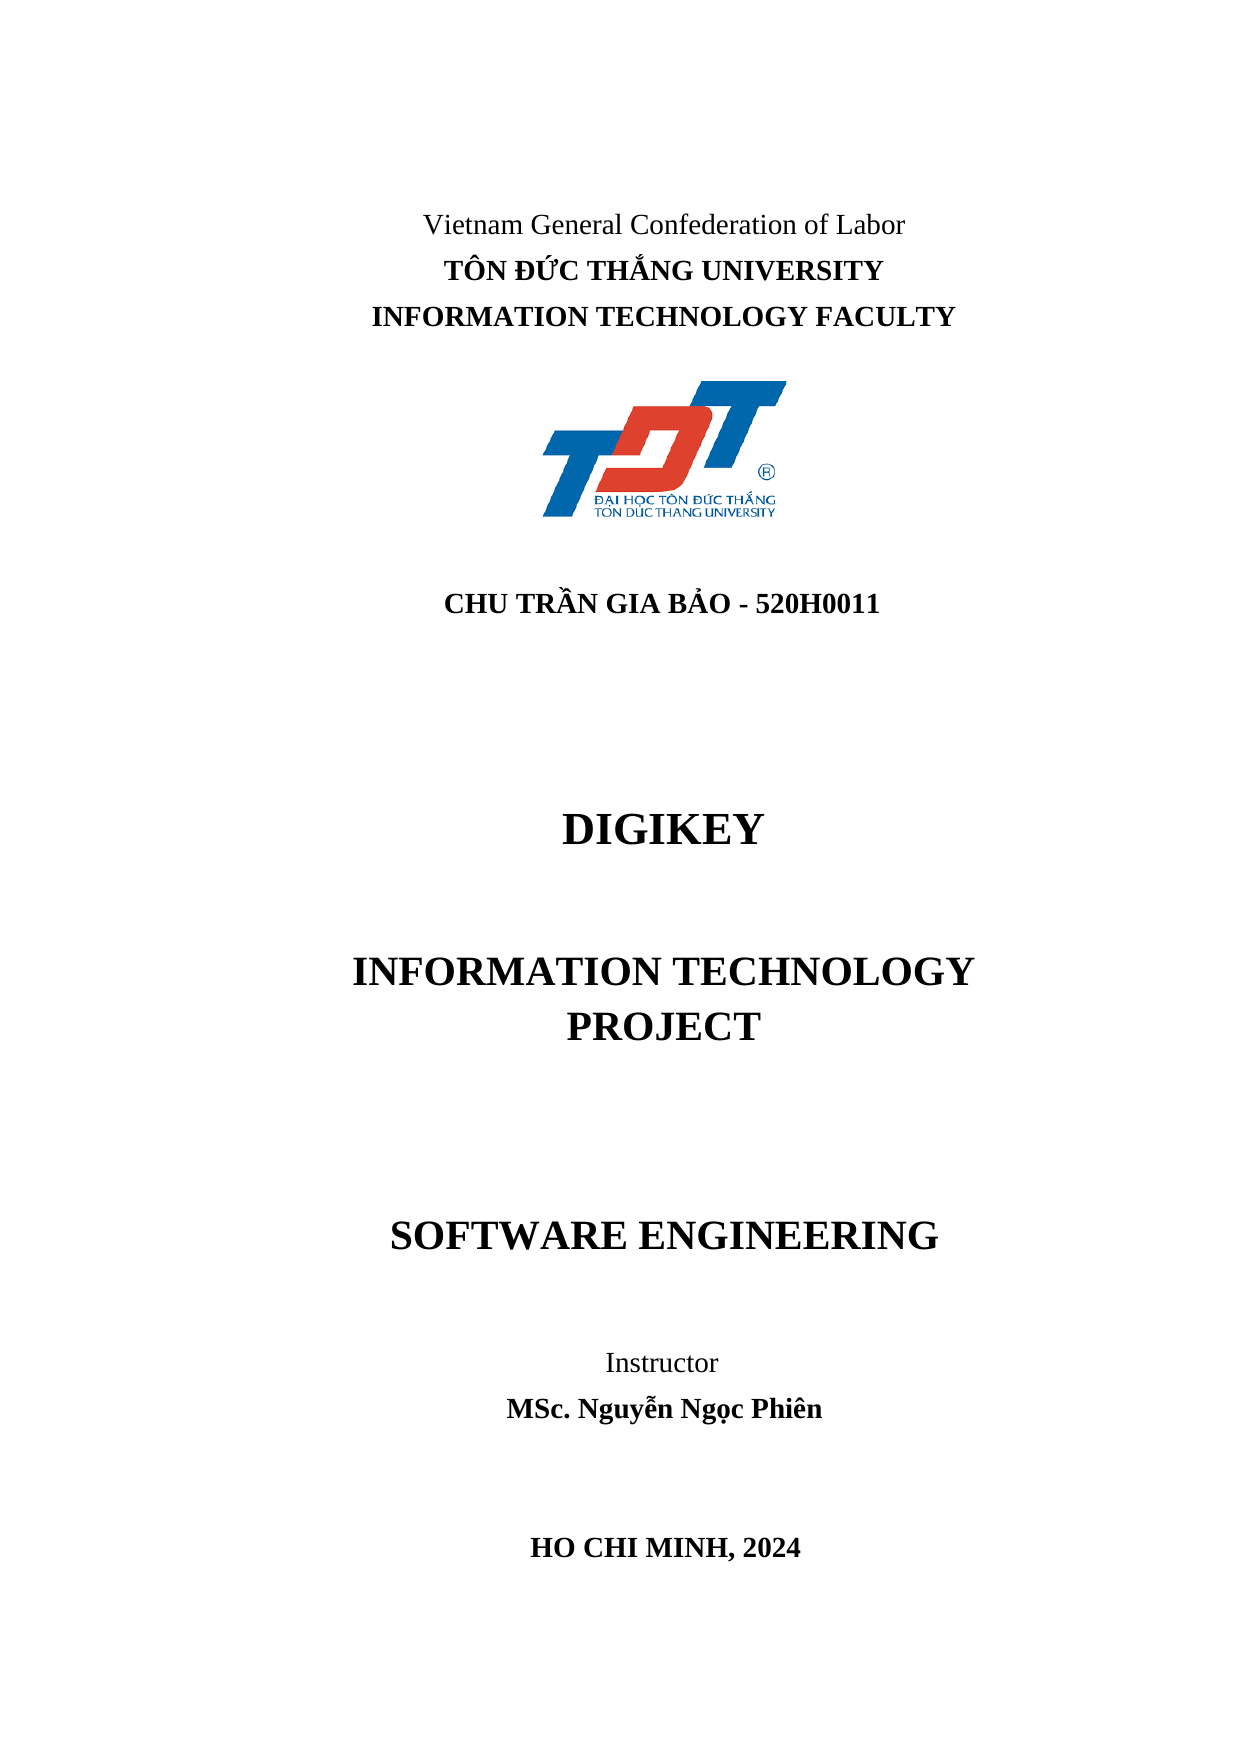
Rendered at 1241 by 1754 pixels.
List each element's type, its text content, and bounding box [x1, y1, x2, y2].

text MSc. Nguyễn Ngọc Phiên [207, 1391, 1122, 1425]
text CHU TRẦN GIA BẢO - 520H0011 [207, 589, 1117, 620]
text SOFTWARE ENGINEERING [207, 1210, 1122, 1258]
text INFORMATION TECHNOLOGY PROJECT [253, 947, 1074, 1050]
text TÔN ĐỨC THẮNG UNIVERSITY [263, 253, 1065, 287]
text INFORMATION TECHNOLOGY FACULTY [263, 299, 1065, 333]
text DIGIKEY [263, 801, 1065, 854]
text Vietnam General Confederation of Labor [263, 207, 1065, 241]
text Instructor [207, 1345, 1117, 1379]
picture [542, 381, 787, 517]
text HO CHI MINH, 2024 [209, 1530, 1122, 1563]
